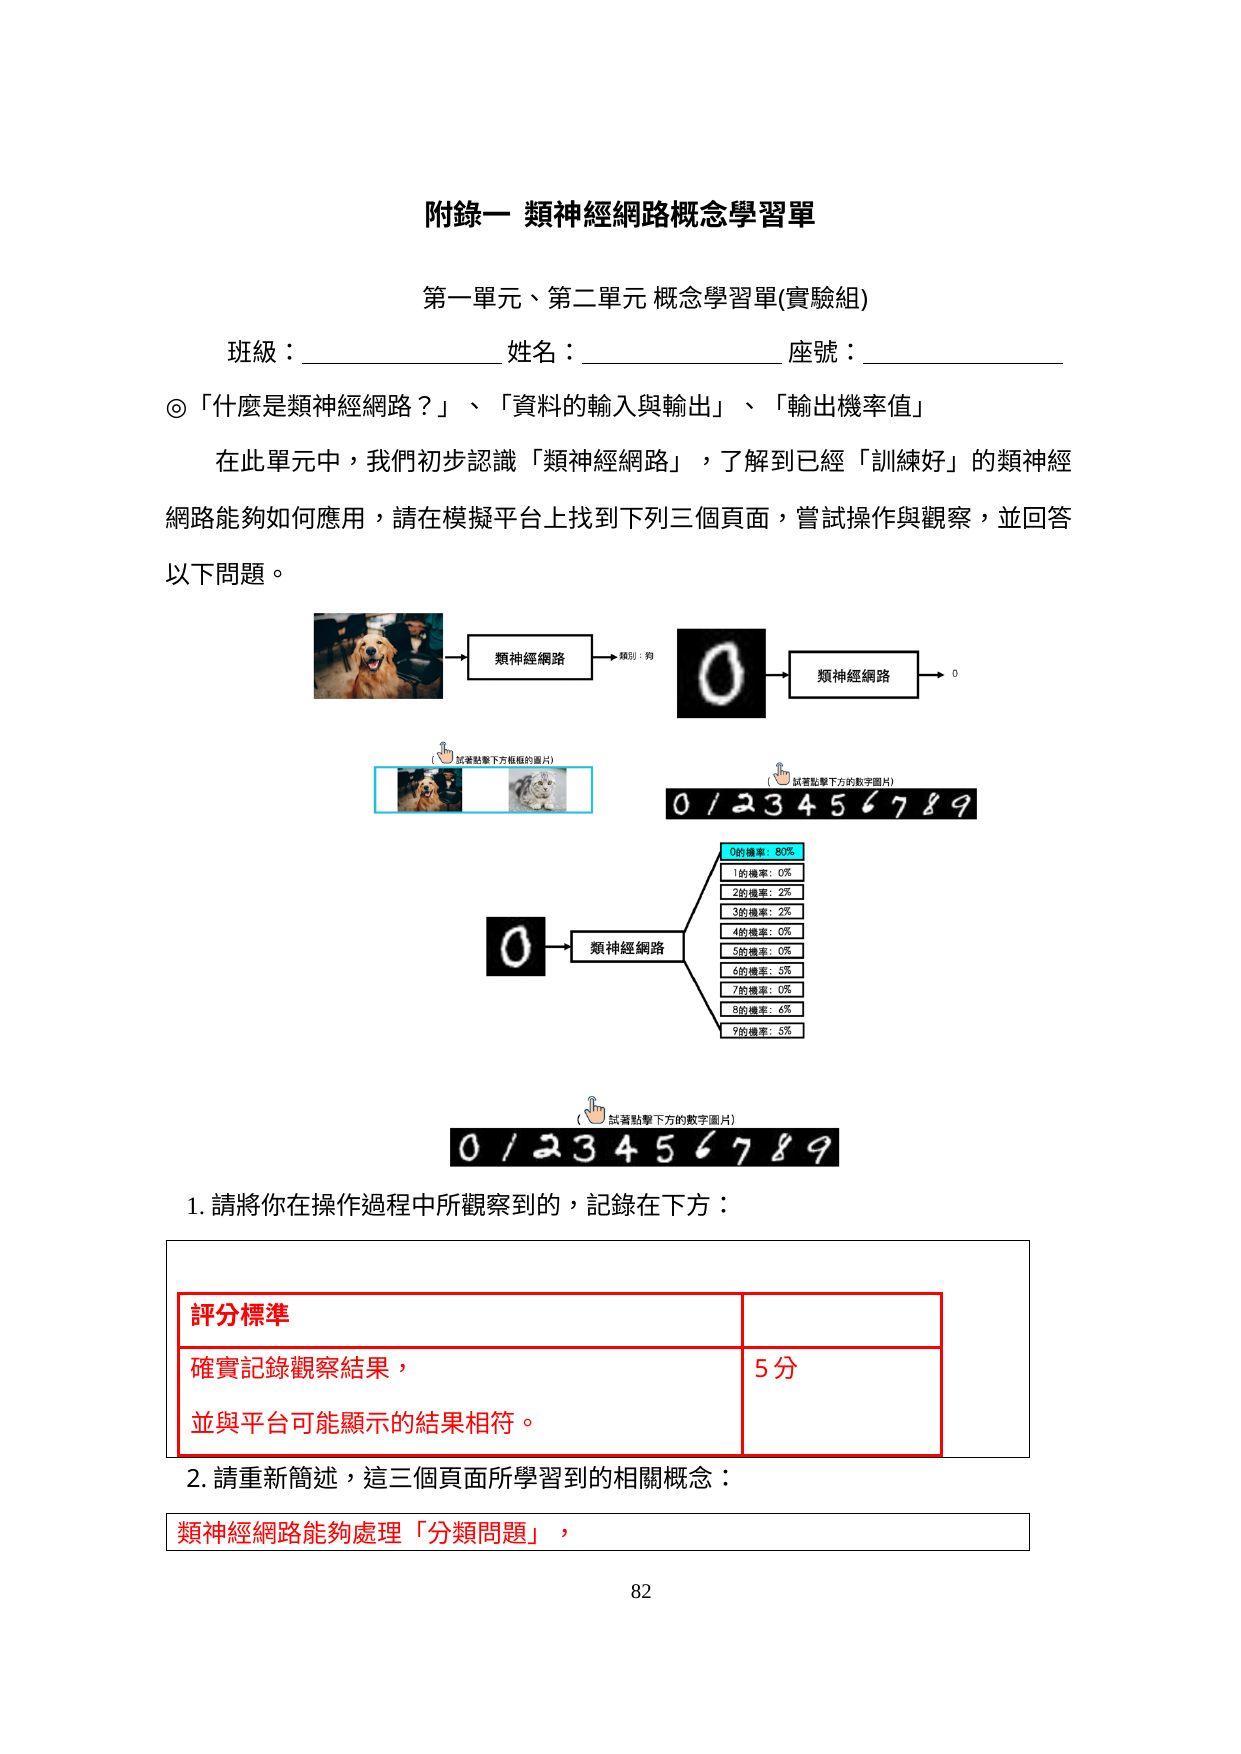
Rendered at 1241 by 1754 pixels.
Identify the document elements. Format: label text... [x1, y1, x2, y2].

title 附錄一 類神經網路概念學習單 [165, 176, 1075, 251]
text 在此單元中，我們初步認識「類神經網路」，了解到已經「訓練好」的類神經網路能夠如何應用，請在模擬平台上找到下列三個頁面，嘗試操作與觀察，並回答以下問題。 [165, 441, 1075, 591]
text 班級：＿＿＿＿＿＿＿＿ 姓名：＿＿＿＿＿＿＿＿ 座號：＿＿＿＿＿＿＿＿ [165, 332, 1075, 369]
text 第一單元、第二單元 概念學習單(實驗組) [165, 278, 1075, 314]
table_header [167, 1514, 1029, 1550]
text 2. 請重新簡述，這三個頁面所學習到的相關概念： [165, 1458, 1075, 1494]
text ◎「什麼是類神經網路？」、「資料的輸入與輸出」、「輸出機率值」 [165, 387, 1075, 423]
table_header [167, 1241, 1029, 1457]
picture [309, 609, 981, 822]
text 1. 請將你在操作過程中所觀察到的，記錄在下方： [165, 1184, 1075, 1222]
picture [447, 835, 844, 1171]
